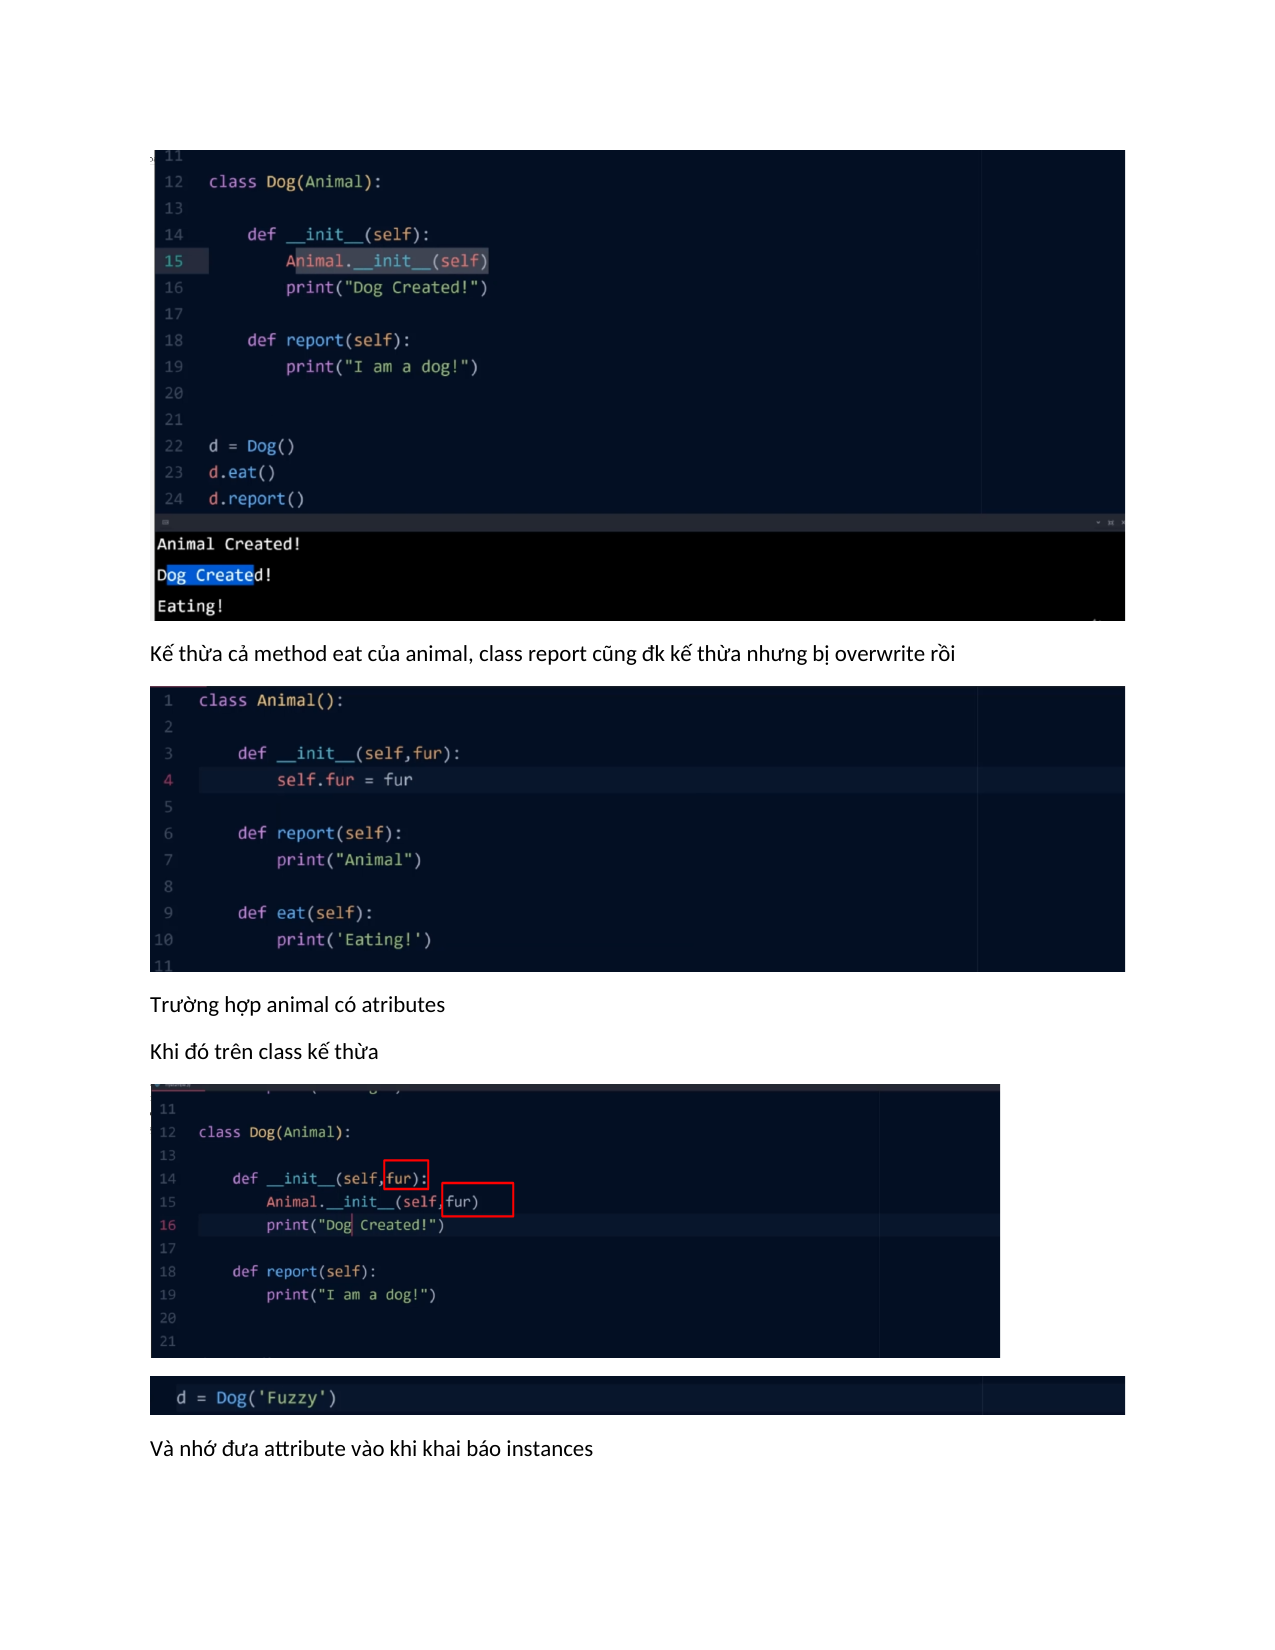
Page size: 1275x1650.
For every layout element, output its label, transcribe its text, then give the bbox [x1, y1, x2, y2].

text Và nhớ đưa attribute vào khi khai báo instances [150, 1434, 1125, 1462]
picture [150, 1084, 1001, 1358]
text Kế thừa cả method eat của animal, class report cũng đk kế thừa nhưng bị overwrite rồi [150, 639, 1125, 667]
picture [150, 1376, 1125, 1415]
text Khi đó trên class kế thừa [150, 1037, 1125, 1065]
picture [150, 686, 1125, 972]
text Trường hợp animal có atributes [150, 990, 1125, 1018]
picture [150, 150, 1125, 621]
